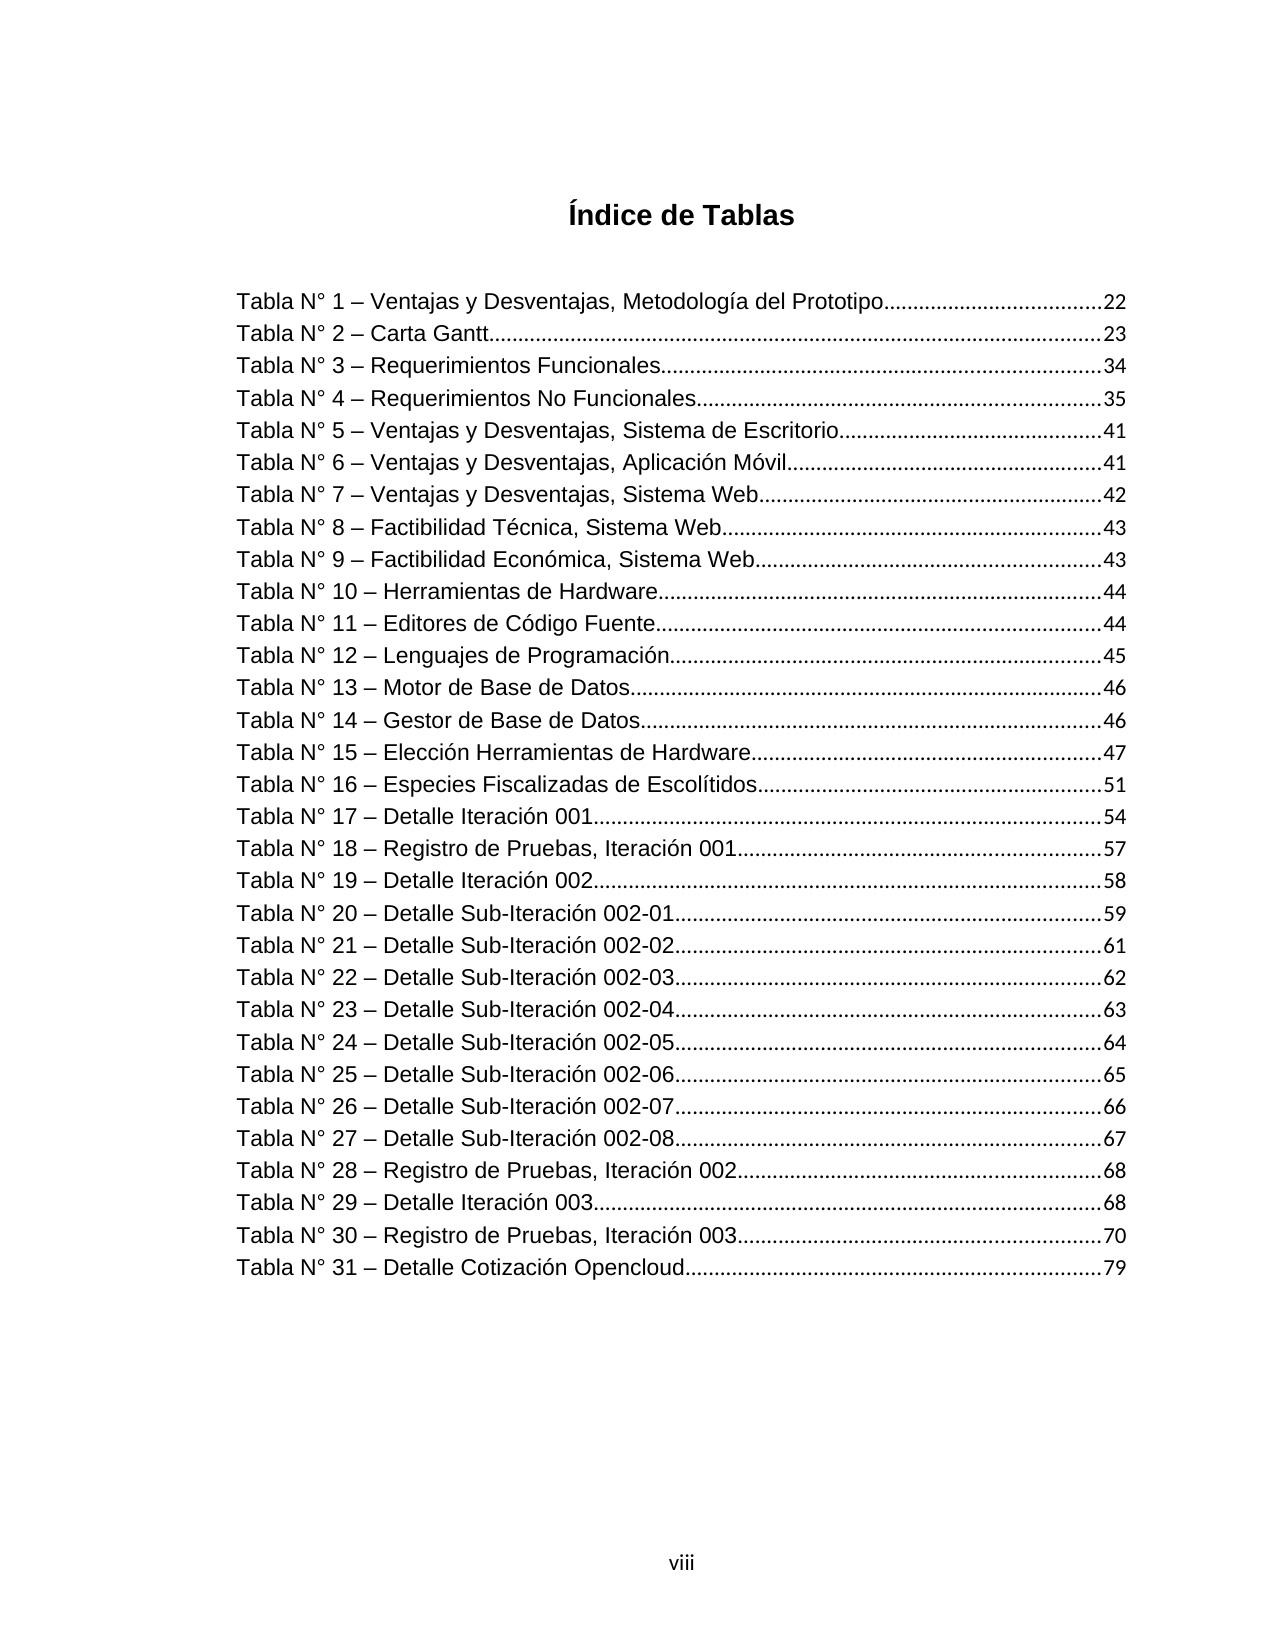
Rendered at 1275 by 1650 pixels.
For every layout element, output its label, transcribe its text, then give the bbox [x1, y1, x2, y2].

subtitle Índice de Tablas [236, 198, 1127, 231]
text Tabla N° 9 – Factibilidad Económica, Sistema Web 43 [236, 545, 1127, 573]
text Tabla N° 11 – Editores de Código Fuente 44 [236, 609, 1127, 637]
text Tabla N° 18 – Registro de Pruebas, Iteración 001 57 [236, 834, 1127, 862]
text Tabla N° 13 – Motor de Base de Datos 46 [236, 673, 1127, 702]
text Tabla N° 17 – Detalle Iteración 001 54 [236, 802, 1127, 830]
text Tabla N° 28 – Registro de Pruebas, Iteración 002 68 [236, 1156, 1127, 1184]
text Tabla N° 22 – Detalle Sub-Iteración 002-03 62 [236, 963, 1127, 991]
text Tabla N° 6 – Ventajas y Desventajas, Aplicación Móvil 41 [236, 448, 1127, 476]
text Tabla N° 27 – Detalle Sub-Iteración 002-08 67 [236, 1124, 1127, 1152]
text Tabla N° 31 – Detalle Cotización Opencloud 79 [236, 1253, 1127, 1281]
text Tabla N° 21 – Detalle Sub-Iteración 002-02 61 [236, 931, 1127, 959]
text Tabla N° 8 – Factibilidad Técnica, Sistema Web 43 [236, 513, 1127, 541]
text Tabla N° 16 – Especies Fiscalizadas de Escolítidos 51 [236, 770, 1127, 798]
text Tabla N° 7 – Ventajas y Desventajas, Sistema Web 42 [236, 480, 1127, 508]
text Tabla N° 14 – Gestor de Base de Datos 46 [236, 706, 1127, 734]
text Tabla N° 1 – Ventajas y Desventajas, Metodología del Prototipo 22 [236, 287, 1127, 315]
text Tabla N° 19 – Detalle Iteración 002 58 [236, 867, 1127, 895]
text Tabla N° 25 – Detalle Sub-Iteración 002-06 65 [236, 1060, 1127, 1088]
text Tabla N° 23 – Detalle Sub-Iteración 002-04 63 [236, 995, 1127, 1023]
text Tabla N° 12 – Lenguajes de Programación 45 [236, 641, 1127, 669]
text Tabla N° 5 – Ventajas y Desventajas, Sistema de Escritorio 41 [236, 416, 1127, 444]
text Tabla N° 29 – Detalle Iteración 003 68 [236, 1188, 1127, 1217]
text Tabla N° 2 – Carta Gantt 23 [236, 319, 1127, 347]
text Tabla N° 15 – Elección Herramientas de Hardware 47 [236, 738, 1127, 766]
text Tabla N° 20 – Detalle Sub-Iteración 002-01 59 [236, 899, 1127, 927]
text Tabla N° 24 – Detalle Sub-Iteración 002-05 64 [236, 1028, 1127, 1056]
text Tabla N° 26 – Detalle Sub-Iteración 002-07 66 [236, 1092, 1127, 1120]
text Tabla N° 30 – Registro de Pruebas, Iteración 003 70 [236, 1221, 1127, 1249]
text Tabla N° 10 – Herramientas de Hardware 44 [236, 577, 1127, 605]
text Tabla N° 4 – Requerimientos No Funcionales 35 [236, 384, 1127, 412]
text Tabla N° 3 – Requerimientos Funcionales 34 [236, 352, 1127, 380]
